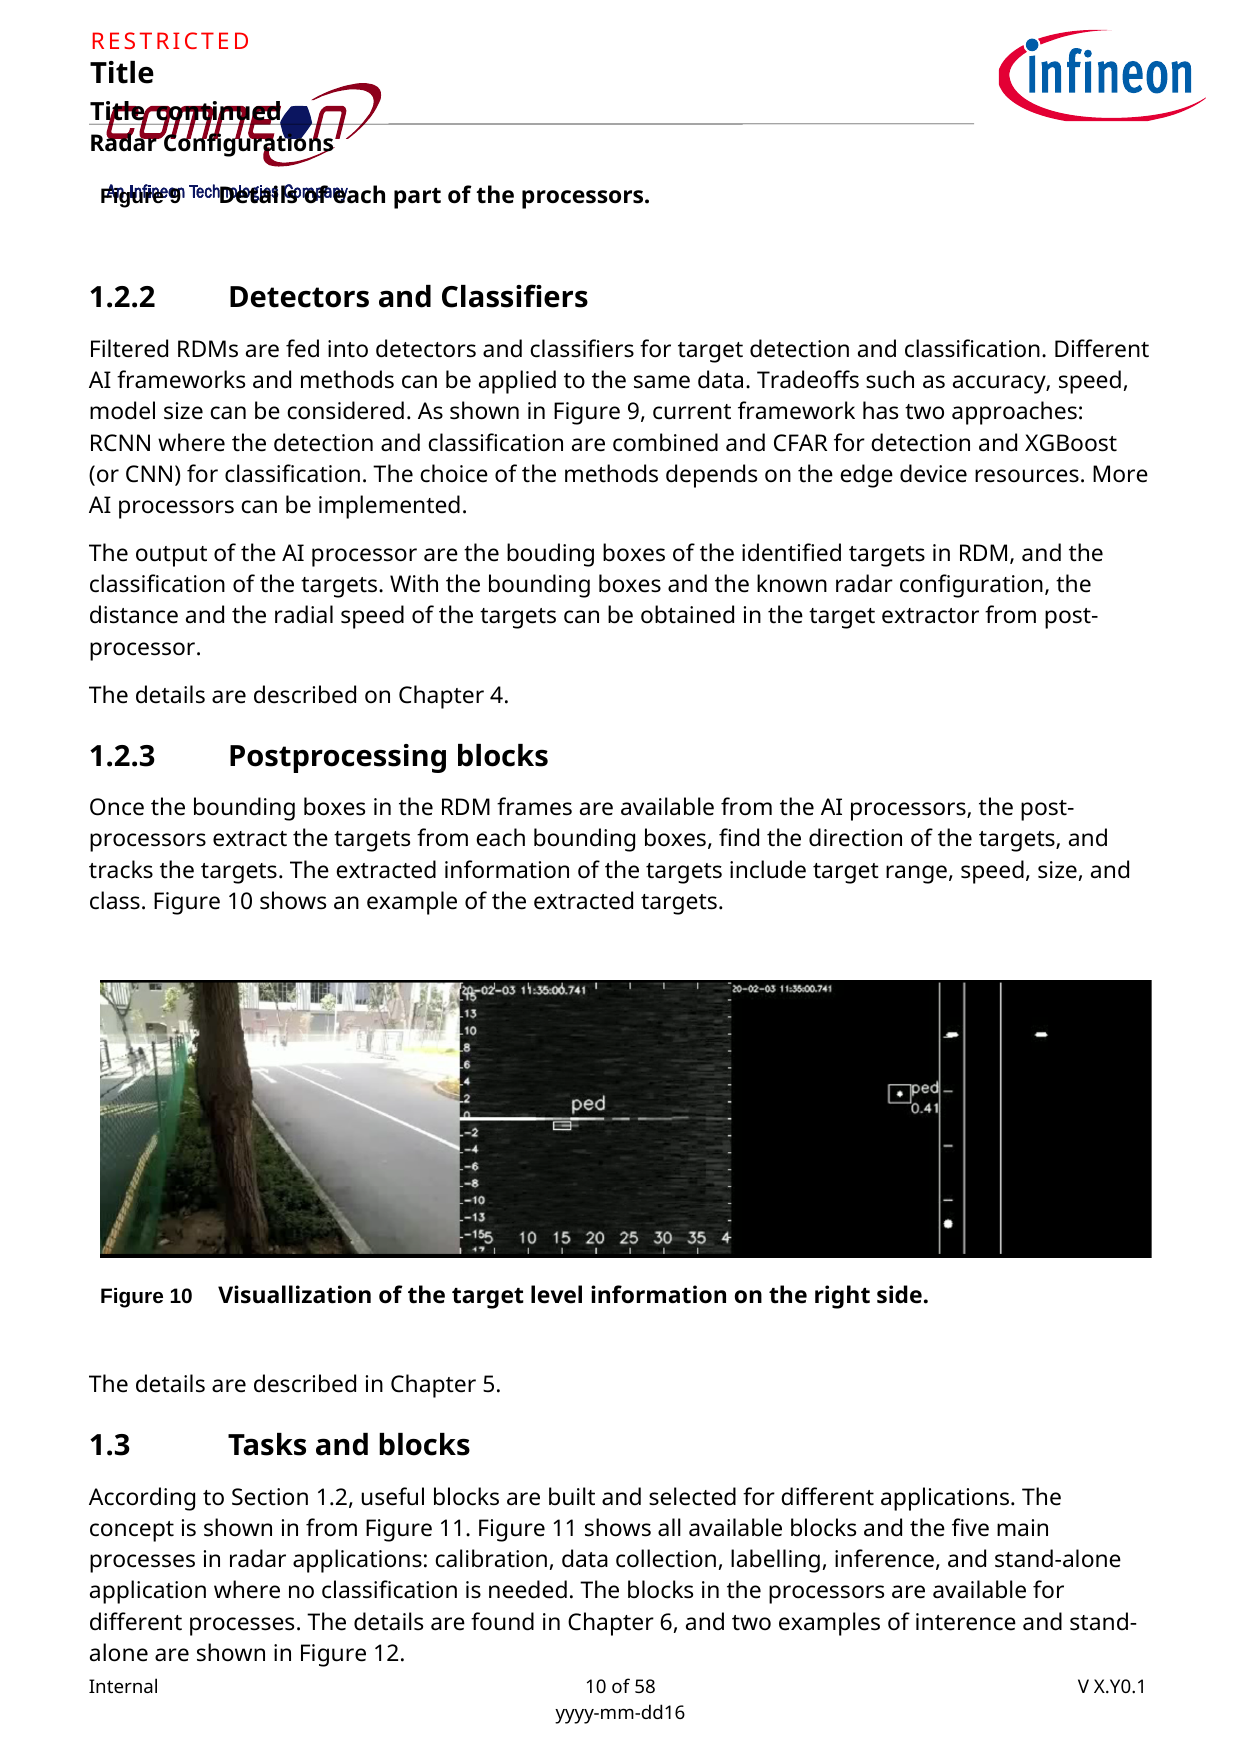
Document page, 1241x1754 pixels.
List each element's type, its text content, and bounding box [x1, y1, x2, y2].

subtitle Tasks and blocks [89, 1424, 1152, 1464]
table_header [89, 933, 1152, 1275]
text According to Section 1.2, useful blocks are built and selected for different applications. The concept is shown in from Figure 11. Figure 11 shows all available blocks and the five main processes in radar applications: calibration, data collection, labelling, inference, and stand-alone application where no classification is needed. The blocks in the processors are available for different processes. The details are found in Chapter 6, and two examples of interence and stand-alone are shown in Figure 12. [89, 1481, 1152, 1668]
subtitle Postprocessing blocks [89, 735, 1152, 774]
subtitle Detectors and Classifiers [89, 276, 1152, 316]
picture [100, 980, 1152, 1258]
table_cell Visuallization of the target level information on the right side. [89, 1275, 1152, 1351]
text The details are described in Chapter 5. [89, 1368, 1152, 1399]
text Once the bounding boxes in the RDM frames are available from the AI processors, the post-processors extract the targets from each bounding boxes, find the direction of the targets, and tracks the targets. The extracted information of the targets include target range, speed, size, and class. Figure 10 shows an example of the extracted targets. [89, 791, 1152, 916]
text The output of the AI processor are the bouding boxes of the identified targets in RDM, and the classification of the targets. With the bounding boxes and the known radar configuration, the distance and the radial speed of the targets can be obtained in the target extractor from post-processor. [89, 537, 1152, 662]
text Filtered RDMs are fed into detectors and classifiers for target detection and classification. Different AI frameworks and methods can be applied to the same data. Tradeoffs such as accuracy, speed, model size can be considered. As shown in Figure 9, current framework has two approaches: RCNN where the detection and classification are combined and CFAR for detection and XGBoost (or CNN) for classification. The choice of the methods depends on the edge device resources. More AI processors can be implemented. [89, 333, 1152, 520]
text The details are described on Chapter 4. [89, 678, 1152, 710]
table_cell Details of each part of the processors. [89, 175, 1151, 251]
